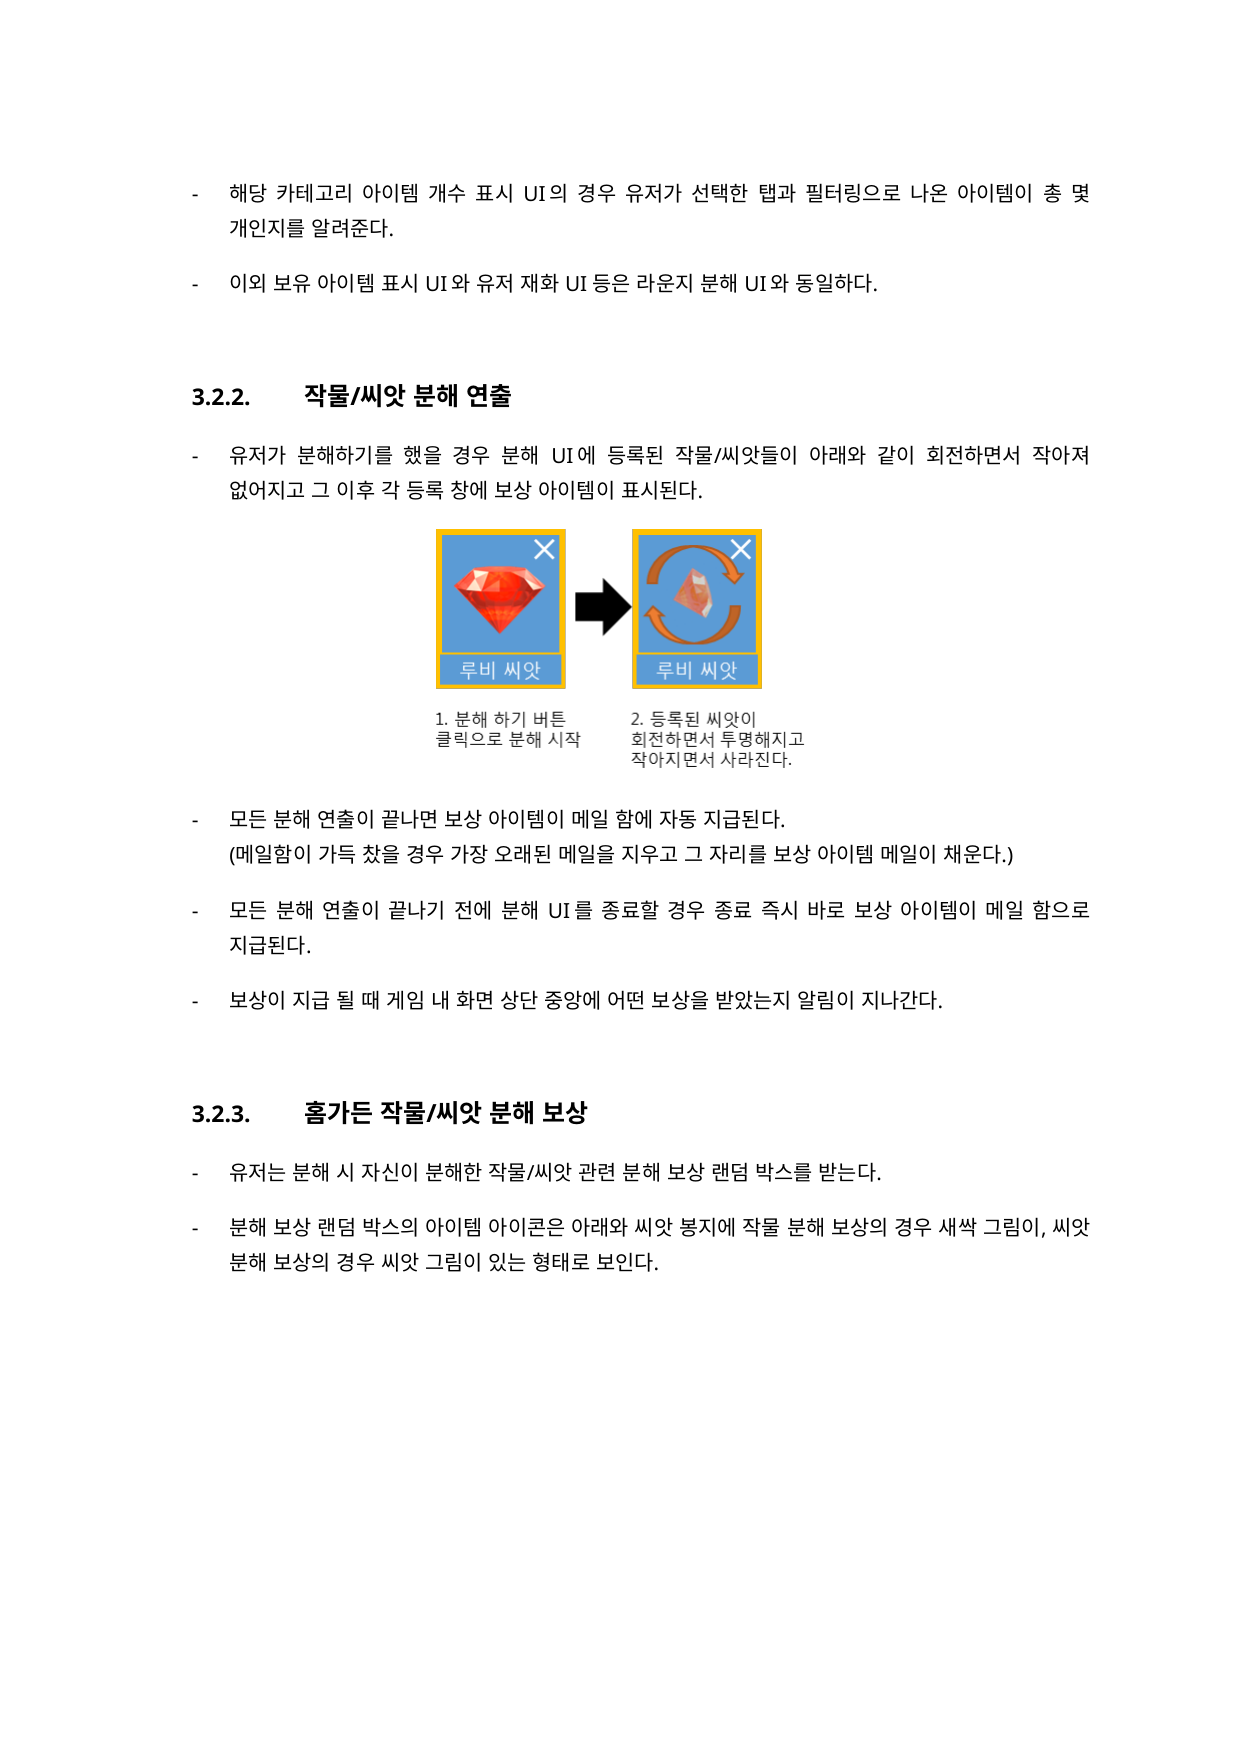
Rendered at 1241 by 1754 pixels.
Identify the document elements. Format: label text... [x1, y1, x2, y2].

subtitle 작물/씨앗 분해 연출 [192, 377, 1090, 413]
list 모든 분해 연출이 끝나면 보상 아이템이 메일 함에 자동 지급된다. (메일함이 가득 찼을 경우 가장 오래된 메일을 지우고 그 자리를 보상 아이템 메일이 채운다.) [192, 804, 1090, 869]
list 이외 보유 아이템 표시 UI와 유저 재화 UI 등은 라운지 분해 UI와 동일하다. [192, 268, 1090, 298]
subtitle 홈가든 작물/씨앗 분해 보상 [192, 1093, 1090, 1130]
list 유저가 분해하기를 했을 경우 분해 UI에 등록된 작물/씨앗들이 아래와 같이 회전하면서 작아져 없어지고 그 이후 각 등록 창에 보상 아이템이 표시된다. [192, 439, 1090, 504]
list 분해 보상 랜덤 박스의 아이템 아이콘은 아래와 씨앗 봉지에 작물 분해 보상의 경우 새싹 그림이, 씨앗 분해 보상의 경우 씨앗 그림이 있는 형태로 보인다. [192, 1212, 1090, 1277]
list 보상이 지급 될 때 게임 내 화면 상단 중앙에 어떤 보상을 받았는지 알림이 지나간다. [192, 984, 1090, 1015]
picture [420, 529, 820, 779]
list 해당 카테고리 아이템 개수 표시 UI의 경우 유저가 선택한 탭과 필터링으로 나온 아이템이 총 몇 개인지를 알려준다. [192, 177, 1090, 242]
list 유저는 분해 시 자신이 분해한 작물/씨앗 관련 분해 보상 랜덤 박스를 받는다. [192, 1156, 1090, 1186]
list 모든 분해 연출이 끝나기 전에 분해 UI를 종료할 경우 종료 즉시 바로 보상 아이템이 메일 함으로 지급된다. [192, 894, 1090, 959]
